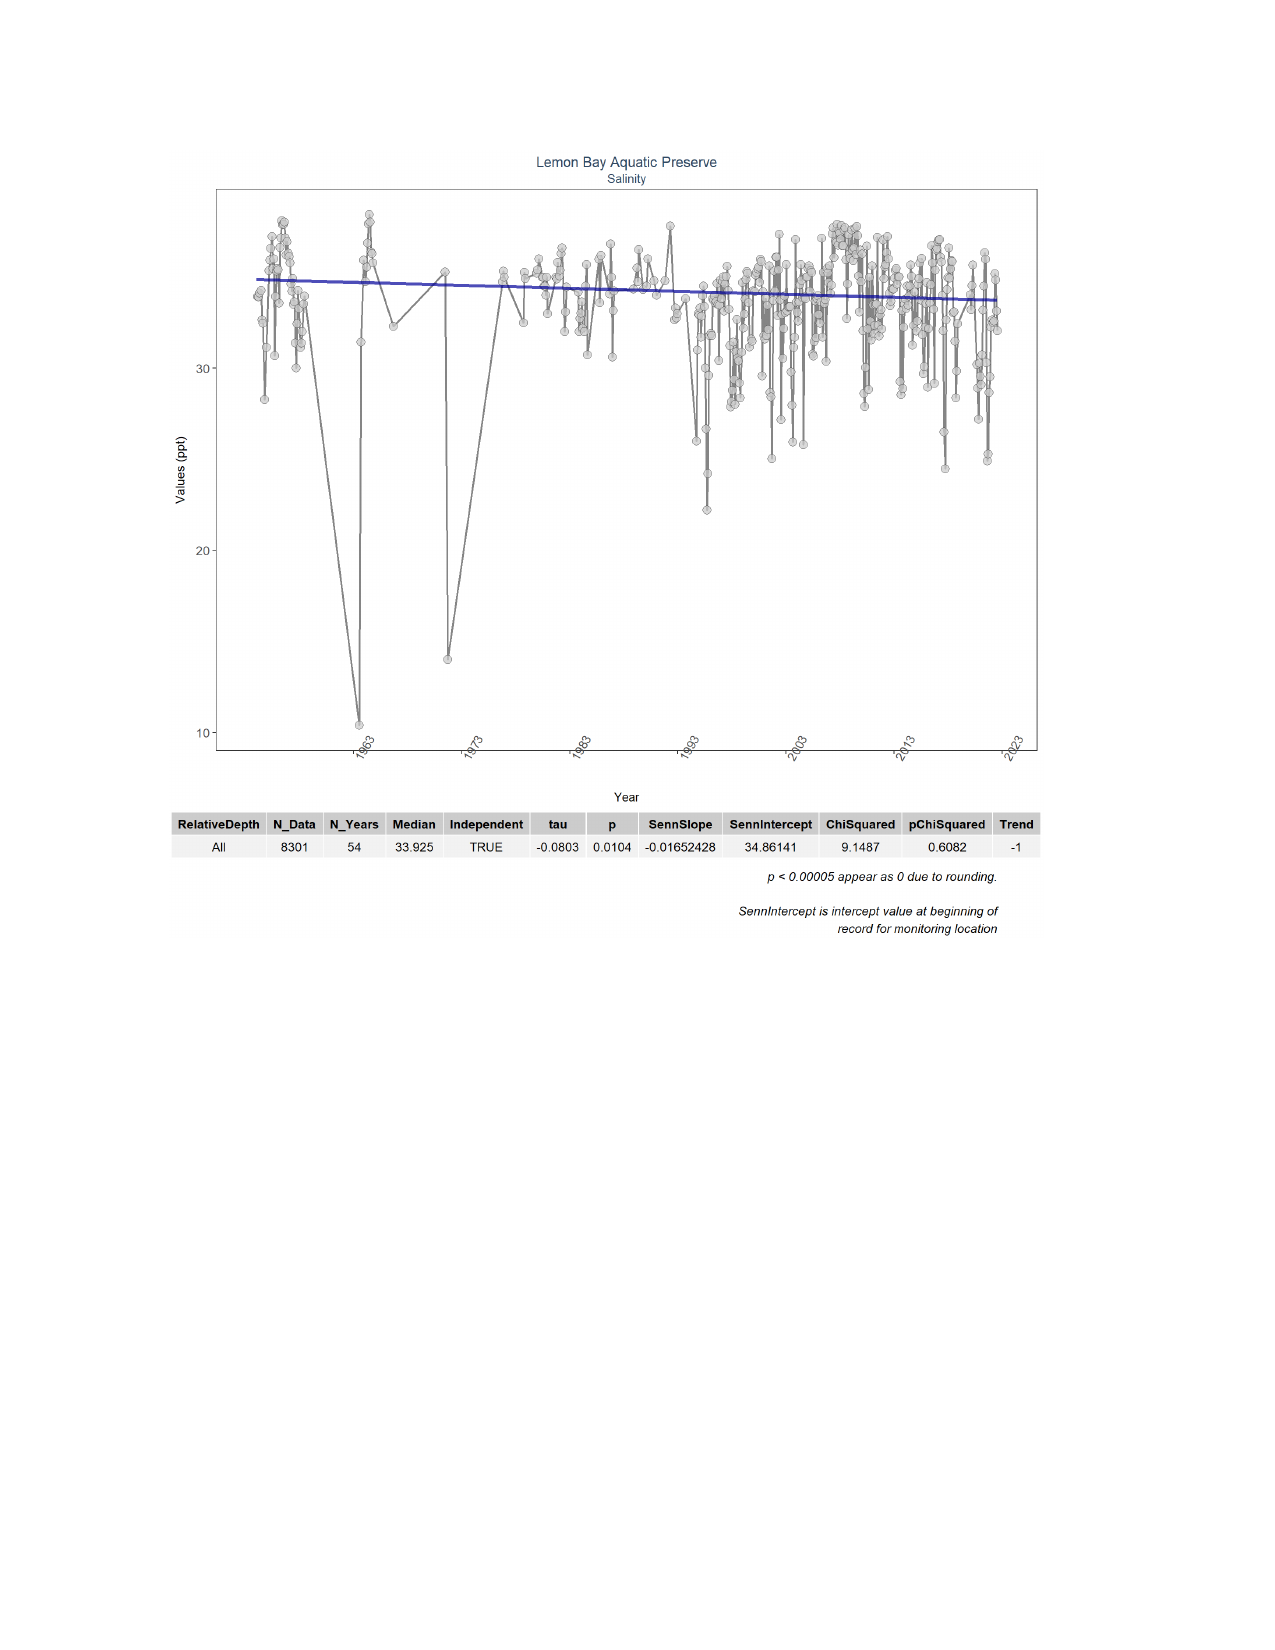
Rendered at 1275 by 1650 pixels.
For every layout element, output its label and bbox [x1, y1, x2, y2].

picture [168, 150, 1044, 938]
